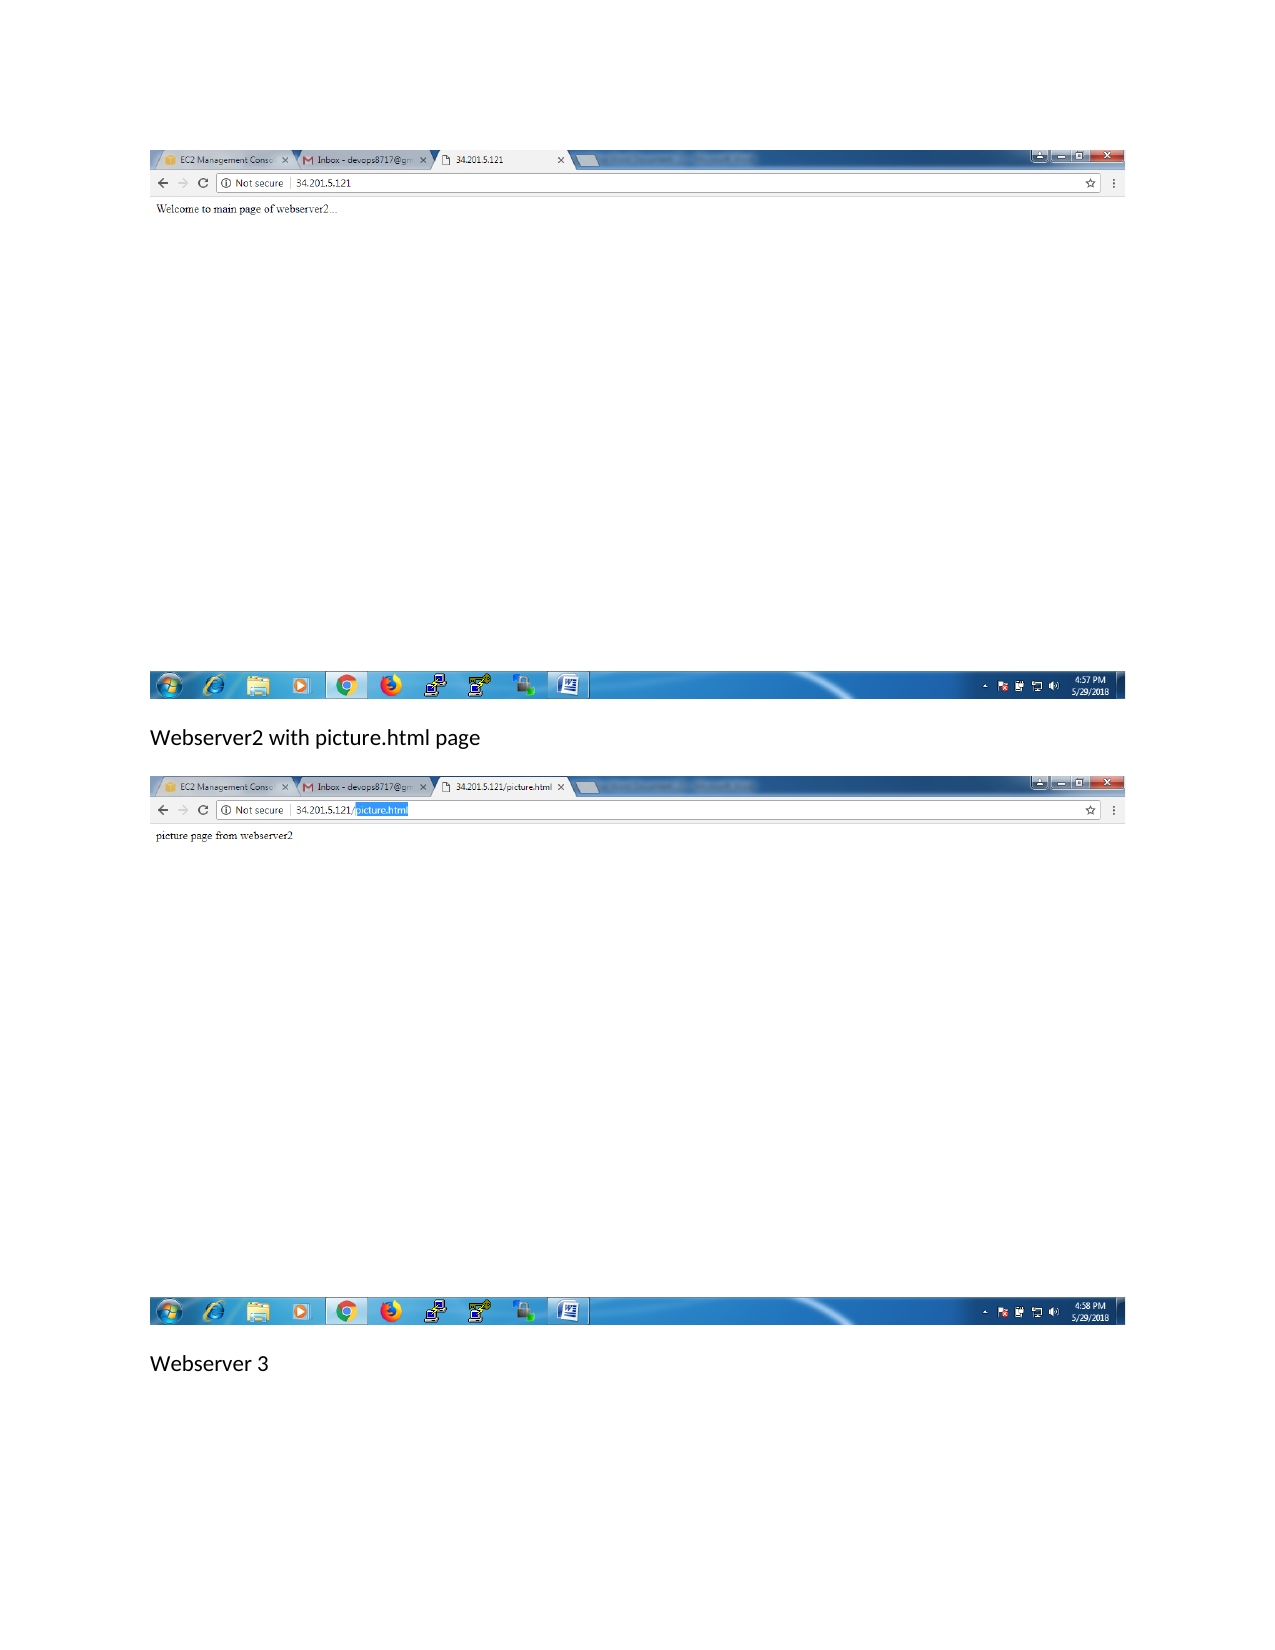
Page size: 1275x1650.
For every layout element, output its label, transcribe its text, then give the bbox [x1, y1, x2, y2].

picture [150, 776, 1125, 1325]
text Webserver 3 [150, 1349, 1125, 1377]
text Webserver2 with picture.html page [150, 723, 1125, 751]
picture [150, 150, 1125, 699]
